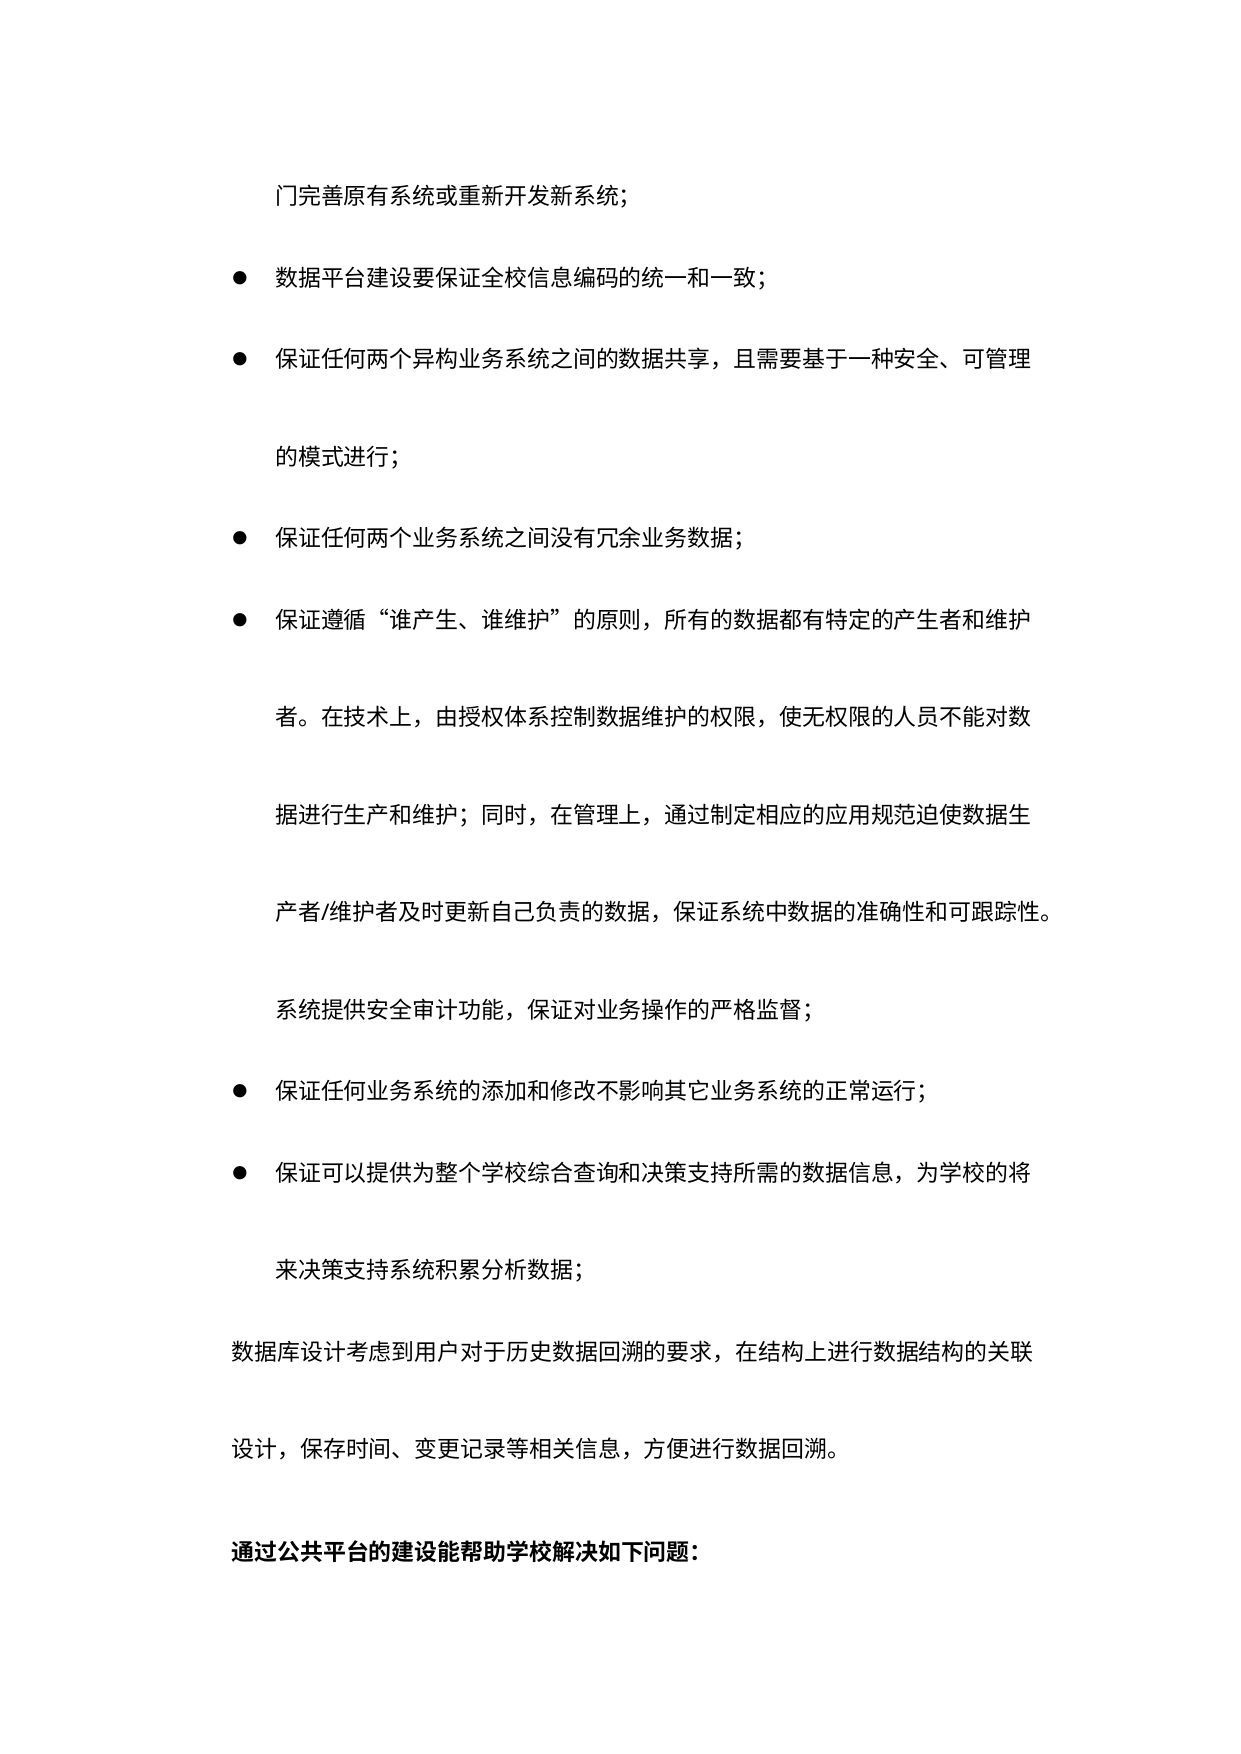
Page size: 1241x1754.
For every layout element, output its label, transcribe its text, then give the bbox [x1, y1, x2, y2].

list 保证任何两个业务系统之间没有冗余业务数据； [231, 504, 1053, 569]
text 通过公共平台的建设能帮助学校解决如下问题： [231, 1518, 1053, 1583]
text 数据库设计考虑到用户对于历史数据回溯的要求，在结构上进行数据结构的关联设计，保存时间、变更记录等相关信息，方便进行数据回溯。 [231, 1318, 1053, 1480]
list 保证任何两个异构业务系统之间的数据共享，且需要基于一种安全、可管理的模式进行； [231, 325, 1053, 488]
list 数据平台建设要保证全校信息编码的统一和一致； [231, 243, 1053, 308]
list 保证遵循“谁产生、谁维护”的原则，所有的数据都有特定的产生者和维护者。在技术上，由授权体系控制数据维护的权限，使无权限的人员不能对数据进行生产和维护；同时，在管理上，通过制定相应的应用规范迫使数据生产者/维护者及时更新自己负责的数据，保证系统中数据的准确性和可跟踪性。系统提供安全审计功能，保证对业务操作的严格监督； [231, 586, 1053, 1041]
list 保证可以提供为整个学校综合查询和决策支持所需的数据信息，为学校的将来决策支持系统积累分析数据； [231, 1139, 1053, 1301]
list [231, 162, 1053, 227]
list 保证任何业务系统的添加和修改不影响其它业务系统的正常运行； [231, 1057, 1053, 1122]
